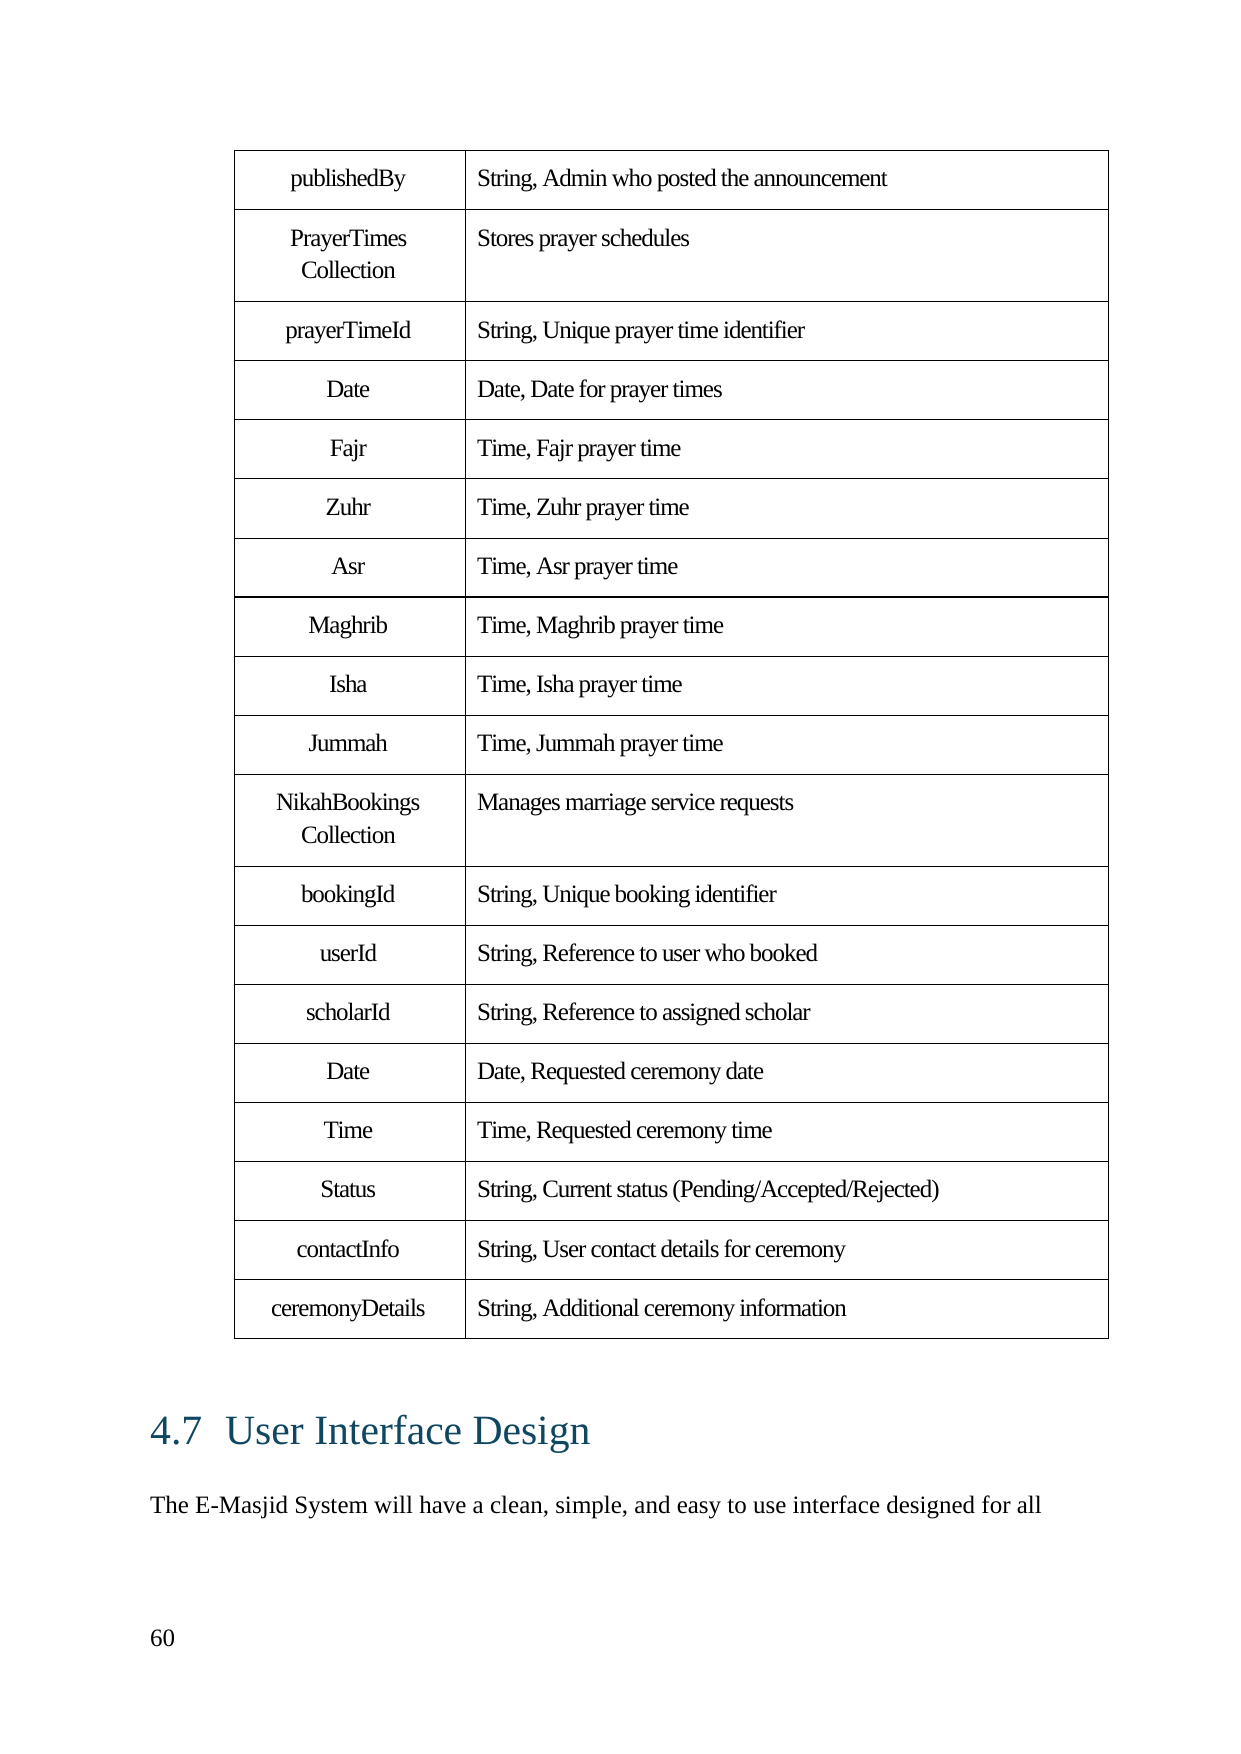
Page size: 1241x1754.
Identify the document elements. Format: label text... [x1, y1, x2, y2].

table_cell Time, Isha prayer time [466, 657, 1108, 714]
table_cell Date [235, 361, 465, 419]
table_cell Time, Maghrib prayer time [466, 598, 1108, 656]
table_cell Isha [235, 657, 465, 714]
table_cell String, Admin who posted the announcement [466, 151, 1108, 209]
table_cell Time, Zuhr prayer time [466, 479, 1108, 537]
table_cell String, User contact details for ceremony [466, 1221, 1108, 1279]
table_cell Asr [235, 539, 465, 596]
table_cell scholarId [235, 985, 465, 1043]
subtitle User Interface Design [150, 1406, 1090, 1453]
text The E-Masjid System will have a clean, simple, and easy to use interface designed for all [150, 1491, 1090, 1519]
table_cell userId [235, 926, 465, 984]
table_cell publishedBy [235, 151, 465, 209]
table_cell String, Current status (Pending/Accepted/Rejected) [466, 1162, 1108, 1220]
table_cell Time, Jummah prayer time [466, 716, 1108, 774]
table_cell NikahBookings Collection [235, 775, 465, 866]
table_cell Date, Date for prayer times [466, 361, 1108, 419]
table_cell PrayerTimes Collection [235, 210, 465, 301]
table_cell bookingId [235, 867, 465, 925]
table_cell String, Reference to assigned scholar [466, 985, 1108, 1043]
table_cell String, Reference to user who booked [466, 926, 1108, 984]
table_cell ceremonyDetails [235, 1280, 465, 1338]
table_cell String, Unique prayer time identifier [466, 302, 1108, 360]
table_cell String, Additional ceremony information [466, 1280, 1108, 1338]
table_cell Zuhr [235, 479, 465, 537]
table_cell Maghrib [235, 598, 465, 656]
table_cell contactInfo [235, 1221, 465, 1279]
table_cell Time, Requested ceremony time [466, 1103, 1108, 1161]
table_cell Status [235, 1162, 465, 1220]
table_cell Manages marriage service requests [466, 775, 1108, 866]
table_cell prayerTimeId [235, 302, 465, 360]
table_cell Date [235, 1044, 465, 1102]
table_cell Date, Requested ceremony date [466, 1044, 1108, 1102]
table_cell Jummah [235, 716, 465, 774]
table_cell Fajr [235, 420, 465, 478]
table_cell Time [235, 1103, 465, 1161]
table_cell Time, Fajr prayer time [466, 420, 1108, 478]
table_cell Stores prayer schedules [466, 210, 1108, 301]
table_cell Time, Asr prayer time [466, 539, 1108, 596]
table_cell String, Unique booking identifier [466, 867, 1108, 925]
